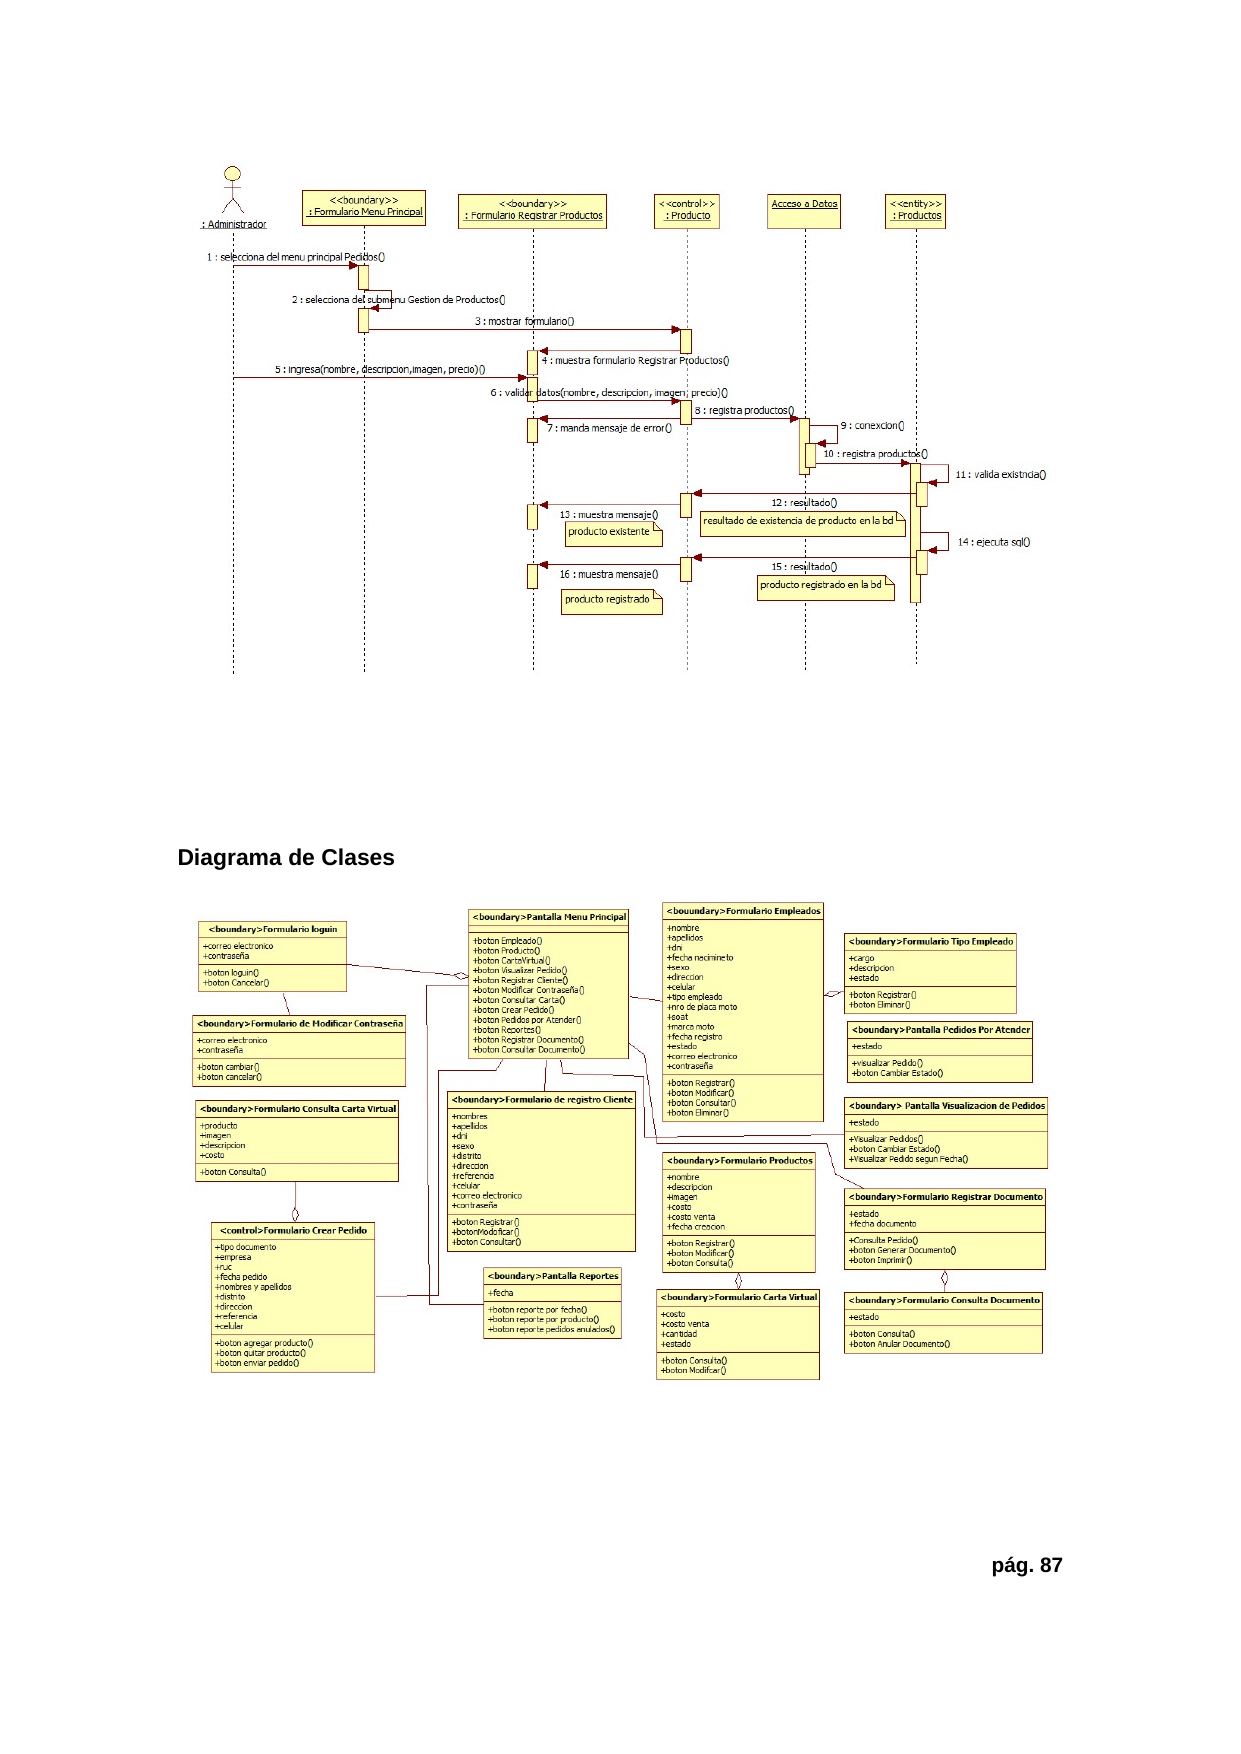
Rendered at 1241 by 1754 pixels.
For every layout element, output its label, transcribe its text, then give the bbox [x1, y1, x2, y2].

picture [177, 888, 1063, 1395]
text Diagrama de Clases [177, 843, 1063, 870]
picture [177, 147, 1063, 692]
